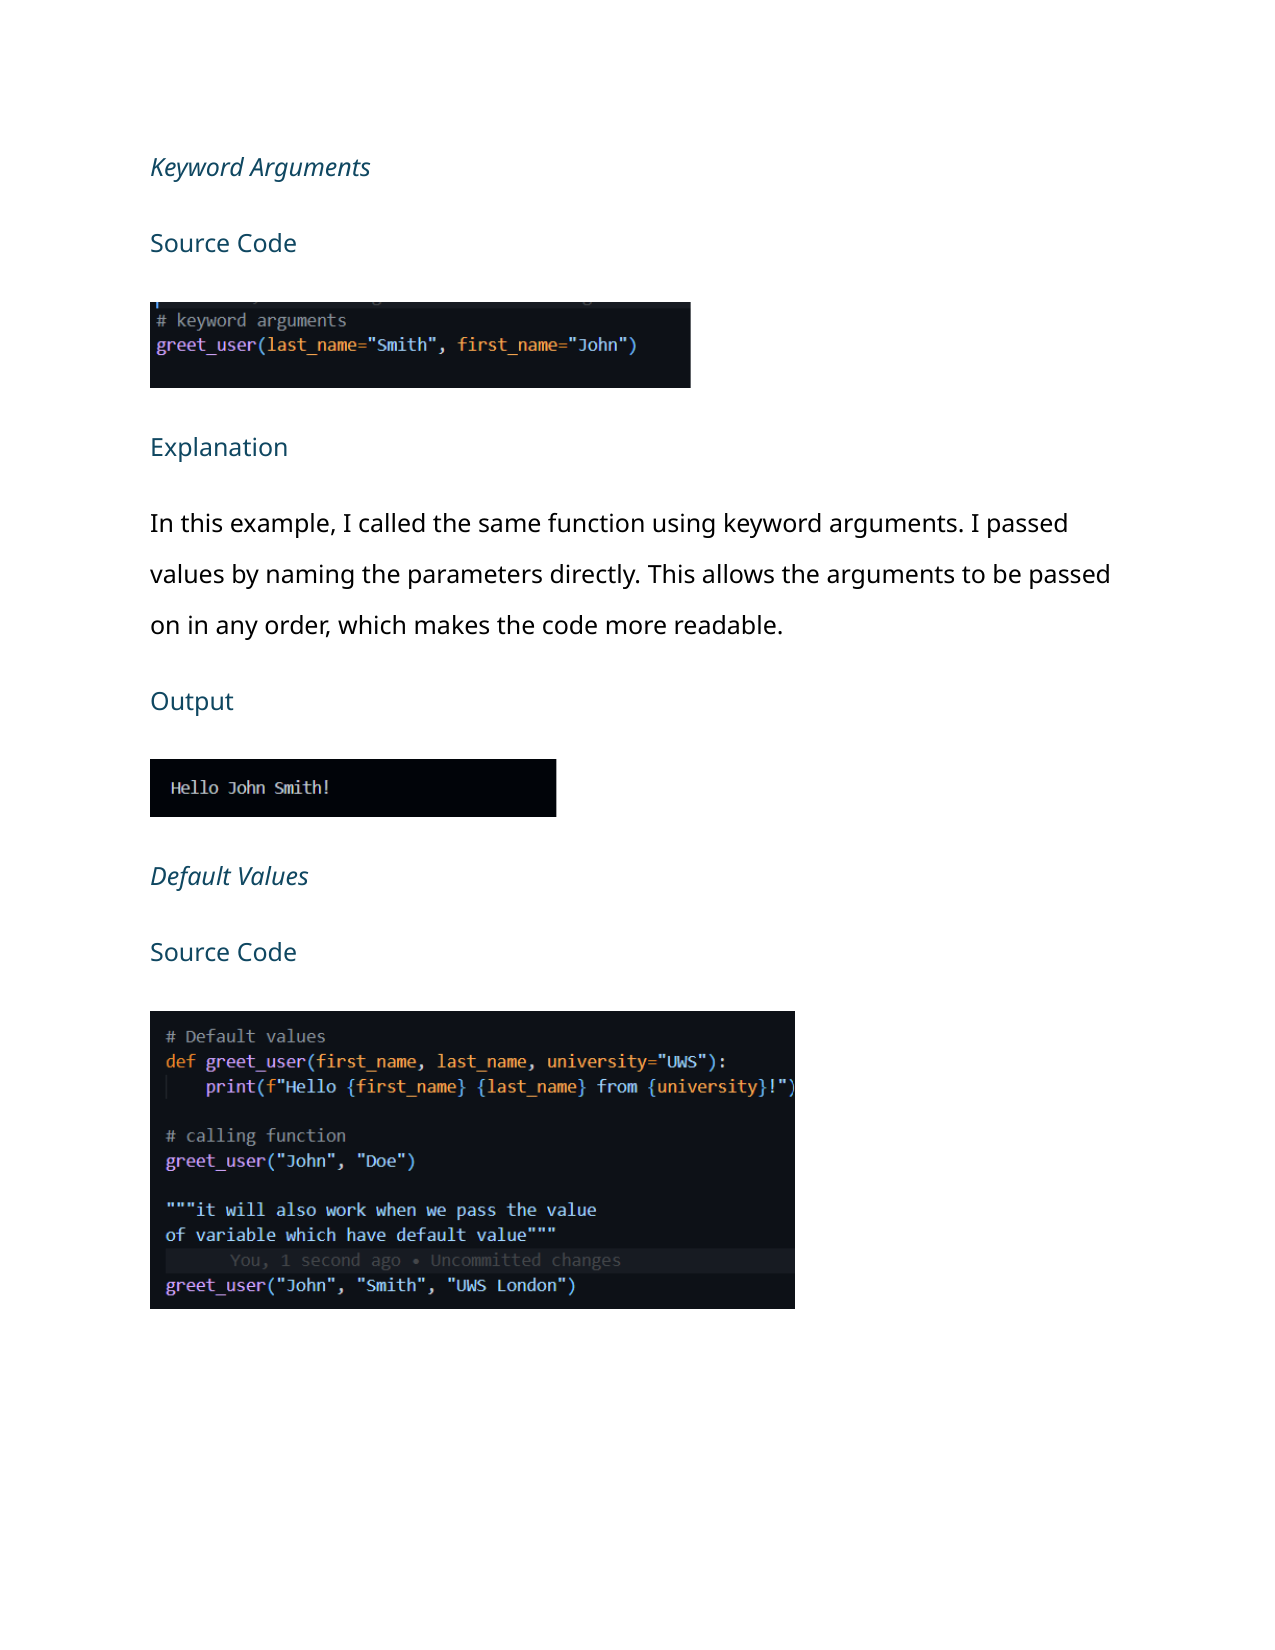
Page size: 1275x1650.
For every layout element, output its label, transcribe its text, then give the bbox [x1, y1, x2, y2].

picture [150, 1011, 795, 1309]
subtitle Output [150, 684, 1125, 718]
subtitle Default Values [150, 859, 1125, 893]
picture [150, 759, 557, 817]
text In this example, I called the same function using keyword arguments. I passed values by naming the parameters directly. This allows the arguments to be passed on in any order, which makes the code more readable. [150, 506, 1125, 642]
subtitle Keyword Arguments [150, 150, 1125, 184]
subtitle Source Code [150, 935, 1125, 969]
picture [150, 302, 691, 388]
subtitle Explanation [150, 429, 1125, 463]
subtitle Source Code [150, 226, 1125, 260]
